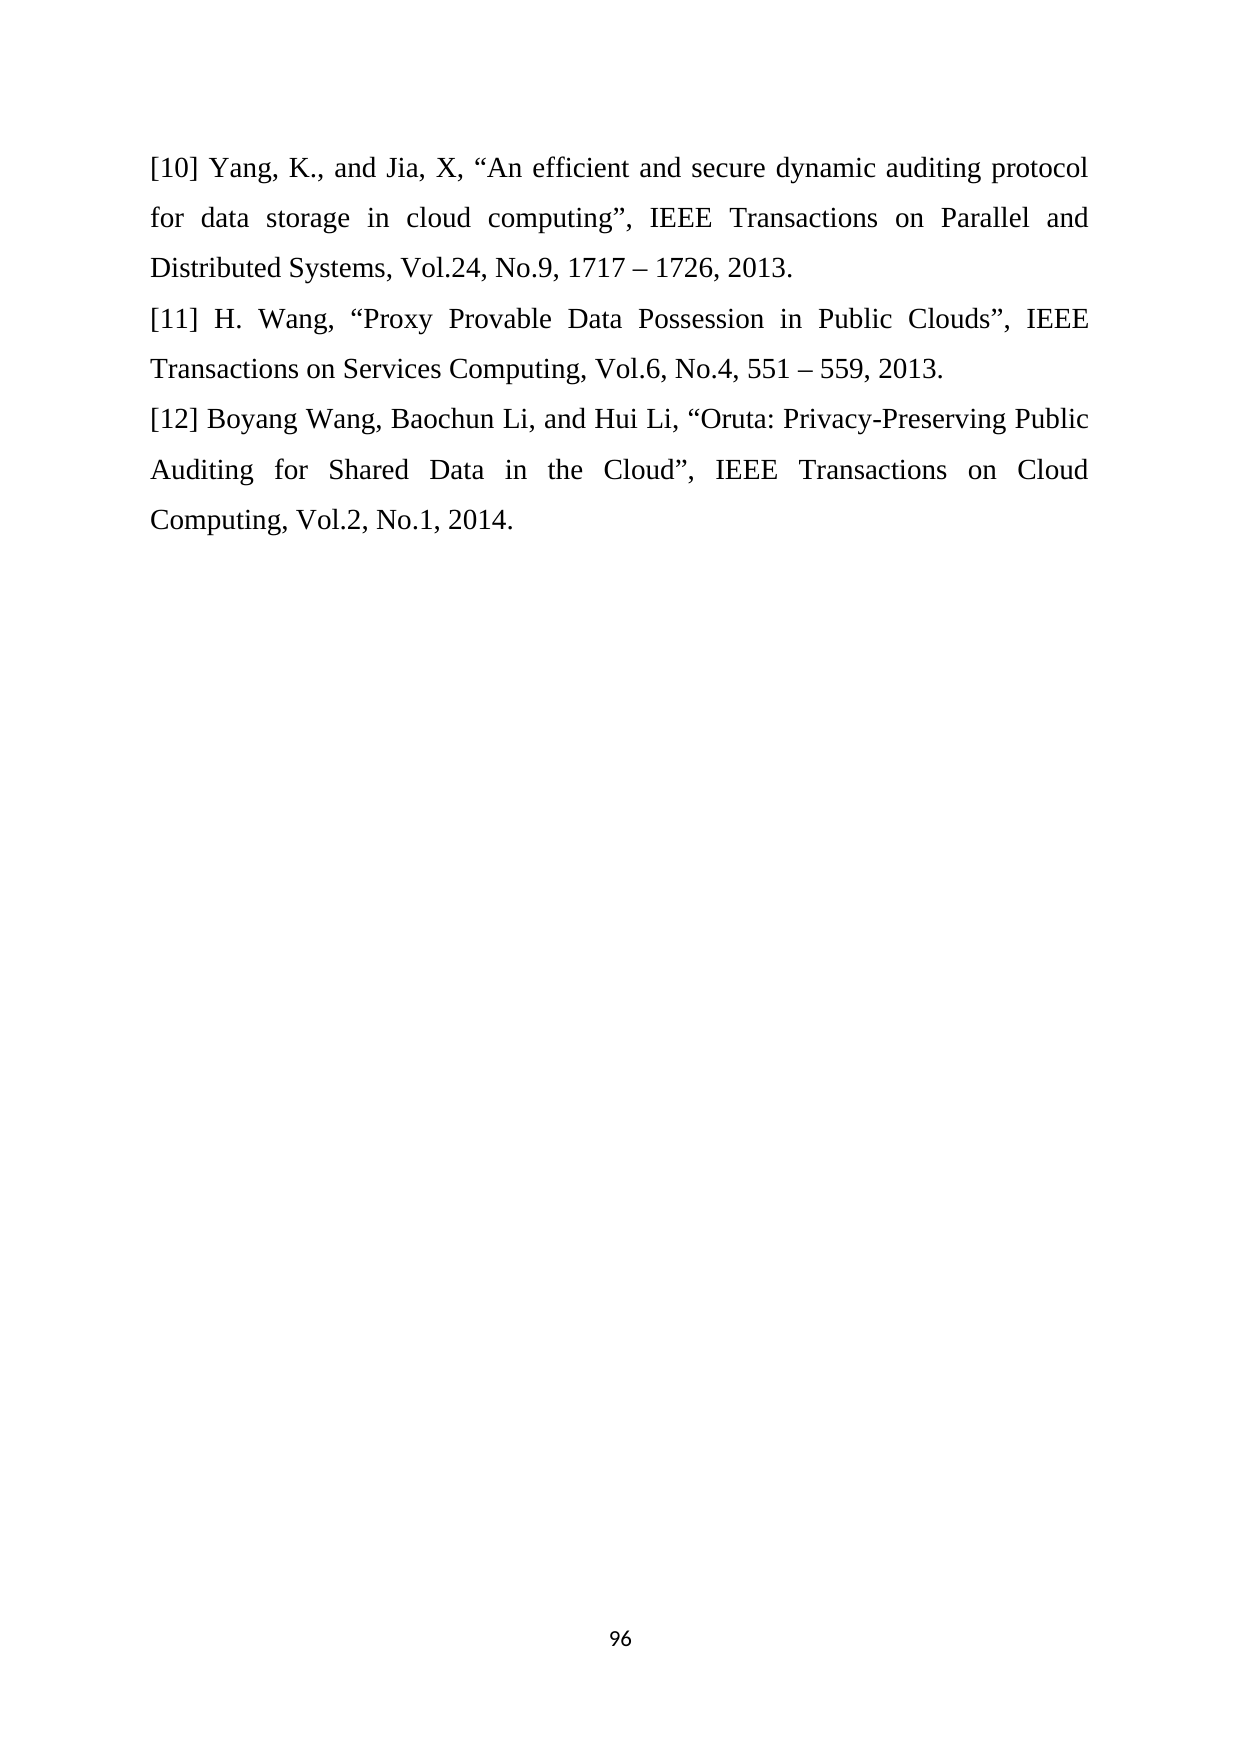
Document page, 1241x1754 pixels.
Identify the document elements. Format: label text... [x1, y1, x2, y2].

text [11] H. Wang, “Proxy Provable Data Possession in Public Clouds”, IEEE Transactions on Services Computing, Vol.6, No.4, 551 – 559, 2013. [150, 301, 1090, 385]
text [10] Yang, K., and Jia, X, “An efficient and secure dynamic auditing protocol for data storage in cloud computing”, IEEE Transactions on Parallel and Distributed Systems, Vol.24, No.9, 1717 – 1726, 2013. [150, 150, 1090, 284]
text [12] Boyang Wang, Baochun Li, and Hui Li, “Oruta: Privacy-Preserving Public Auditing for Shared Data in the Cloud”, IEEE Transactions on Cloud Computing, Vol.2, No.1, 2014. [150, 402, 1090, 536]
